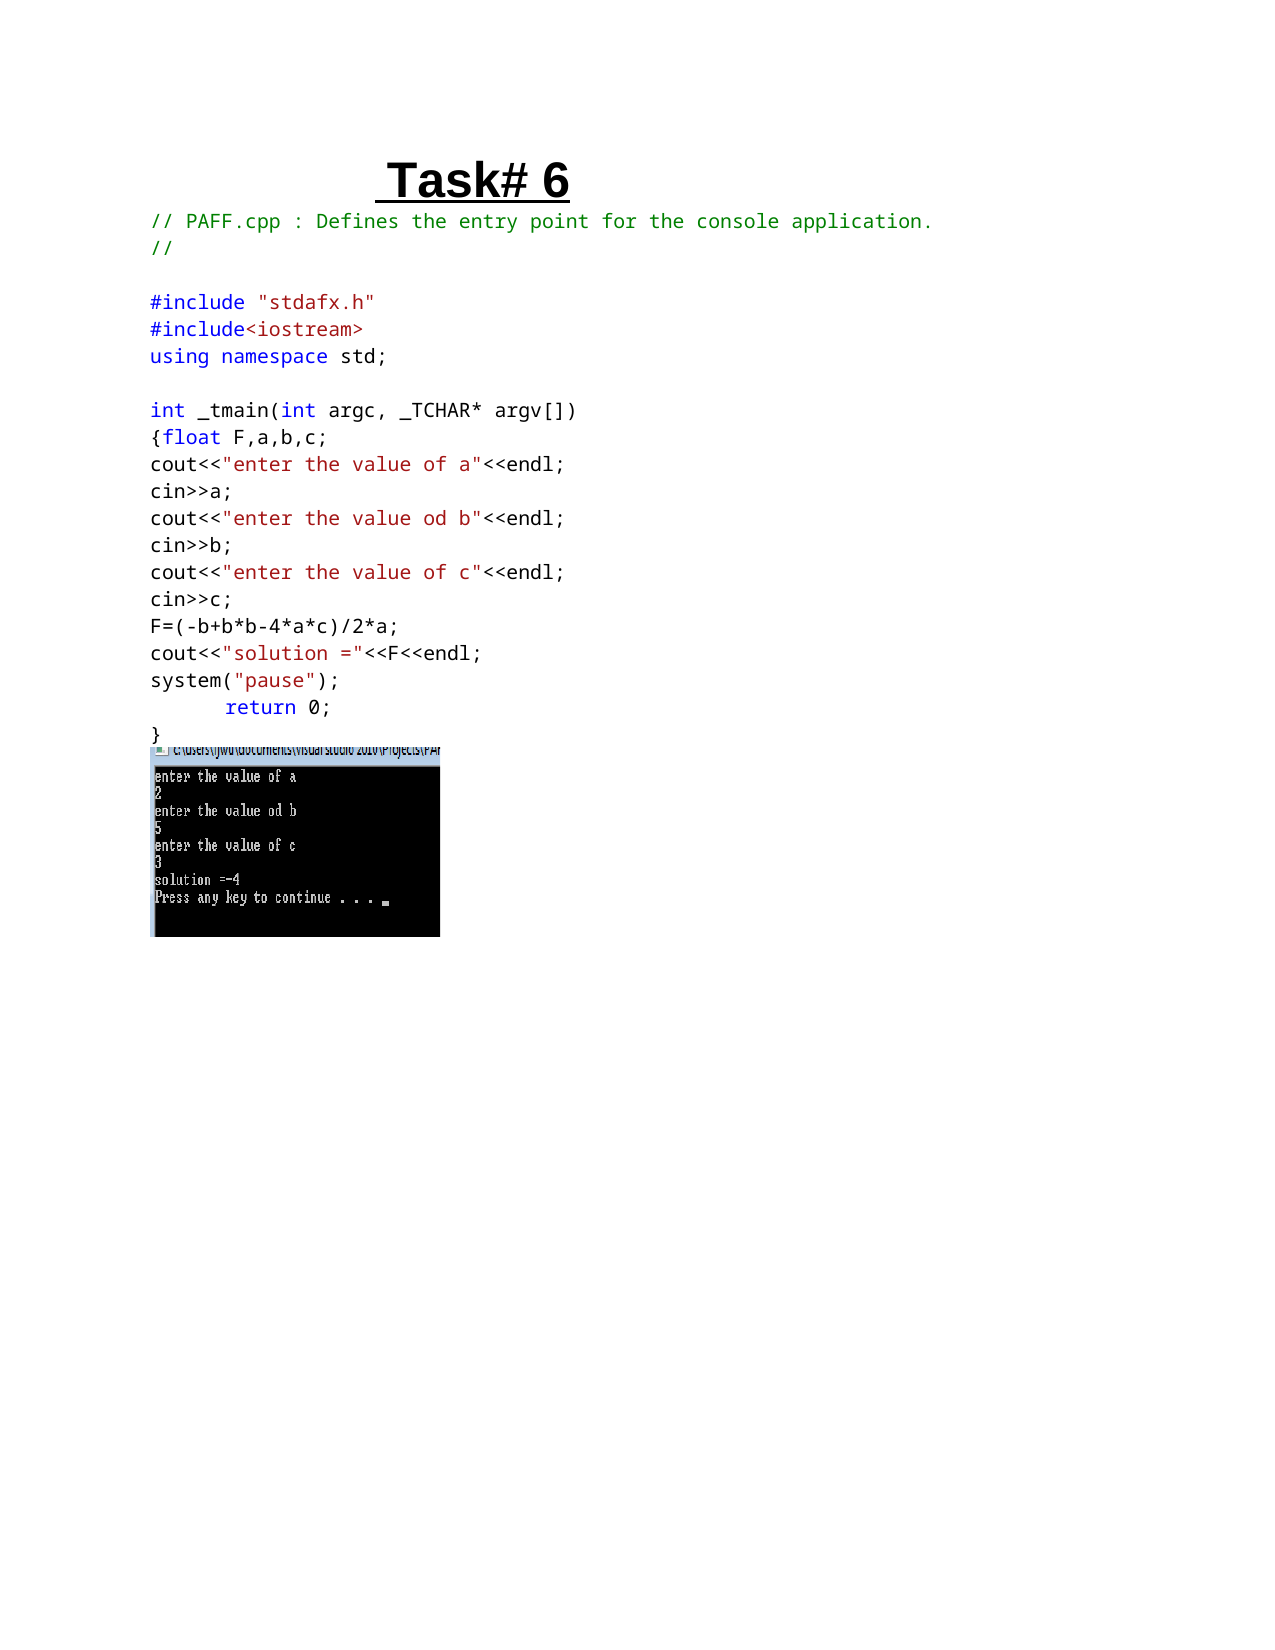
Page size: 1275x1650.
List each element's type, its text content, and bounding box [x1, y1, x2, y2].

text using namespace std; [150, 342, 1125, 369]
text system("pause"); [150, 666, 1125, 693]
text // [150, 234, 1125, 261]
text cout<<"enter the value of a"<<endl; [150, 450, 1125, 477]
text cin>>a; [150, 477, 1125, 504]
text F=(-b+b*b-4*a*c)/2*a; [150, 612, 1125, 639]
text // PAFF.cpp : Defines the entry point for the console application. [150, 207, 1125, 234]
text cout<<"enter the value od b"<<endl; [150, 504, 1125, 531]
text cin>>c; [150, 585, 1125, 612]
text {float F,a,b,c; [150, 423, 1125, 450]
text cin>>b; [150, 531, 1125, 558]
text #include<iostream> [150, 315, 1125, 342]
text Task# 6 [150, 150, 1125, 207]
text #include "stdafx.h" [150, 288, 1125, 315]
picture [150, 747, 441, 937]
text cout<<"enter the value of c"<<endl; [150, 558, 1125, 585]
text return 0; [150, 693, 1125, 720]
text cout<<"solution ="<<F<<endl; [150, 639, 1125, 666]
text } [150, 720, 1125, 747]
text int _tmain(int argc, _TCHAR* argv[]) [150, 396, 1125, 423]
